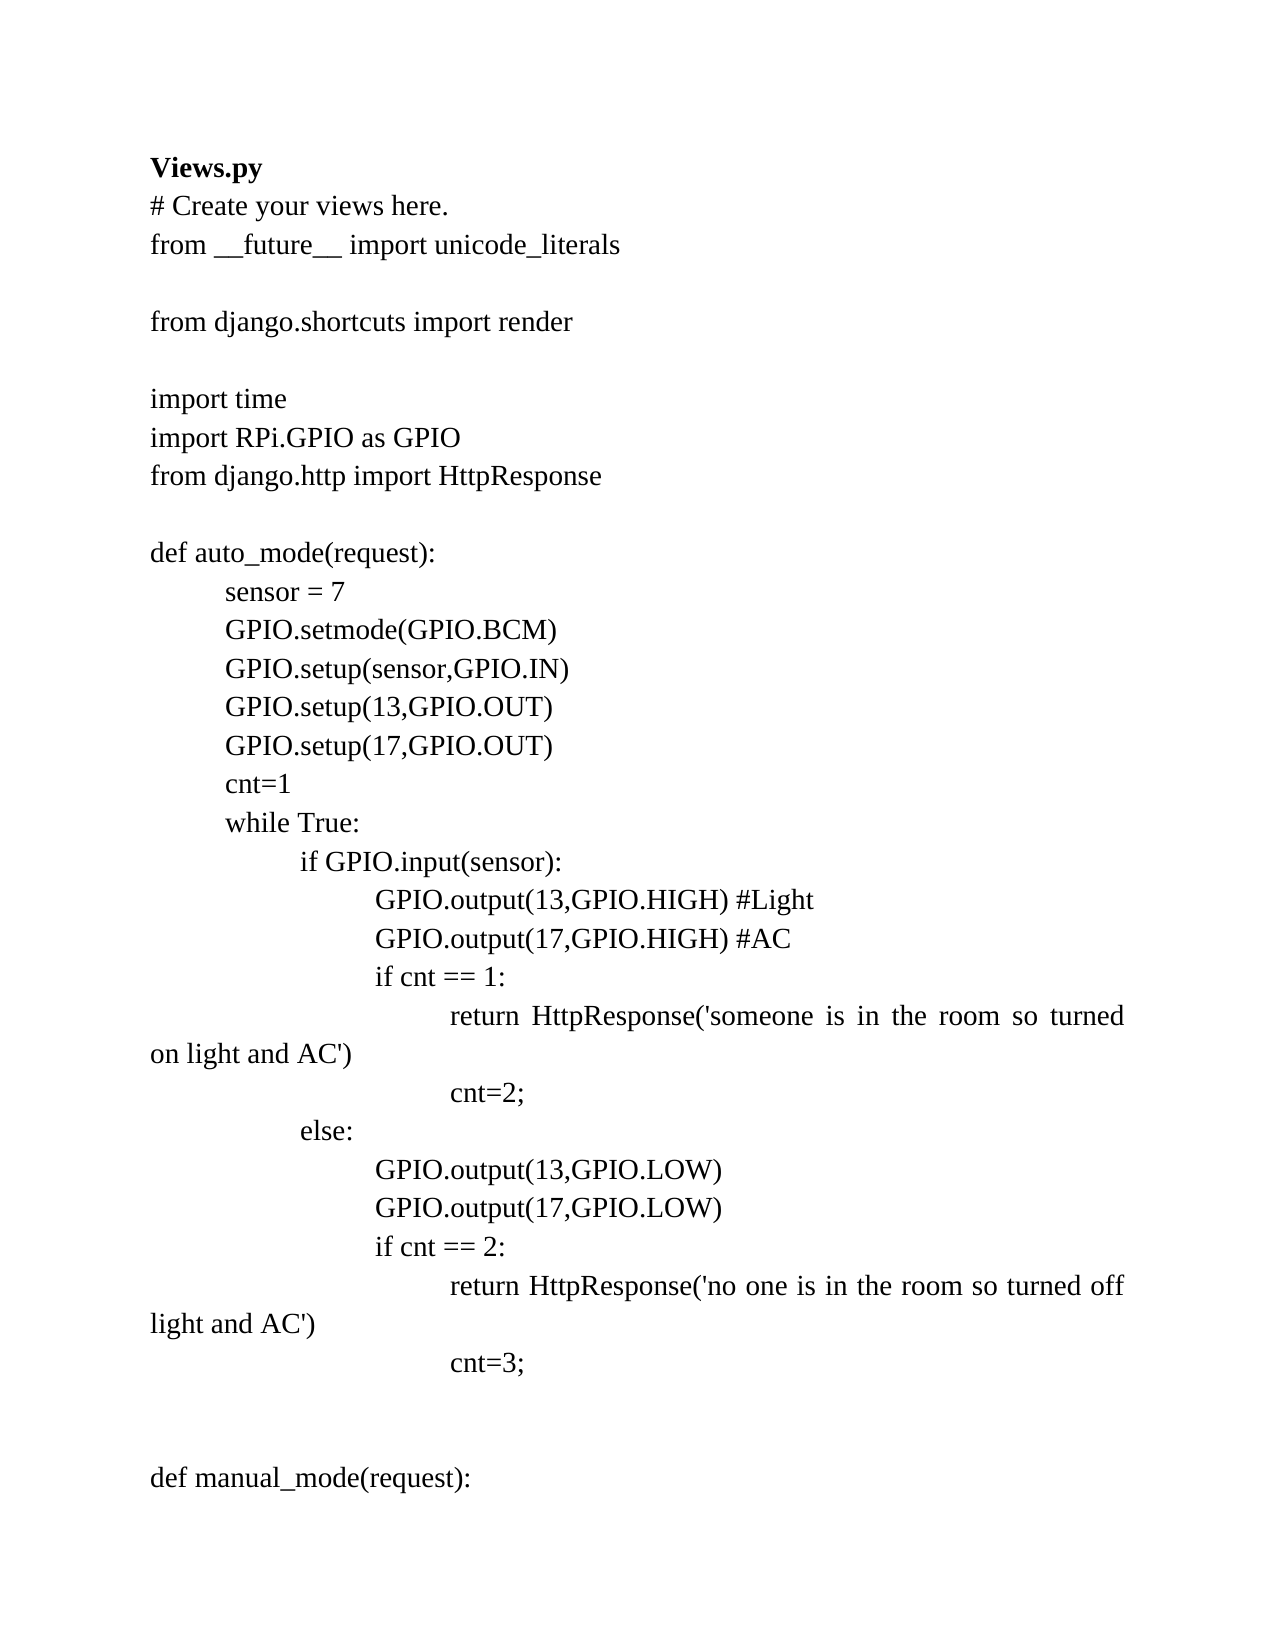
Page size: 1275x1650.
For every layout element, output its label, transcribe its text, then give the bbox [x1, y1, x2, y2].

text def auto_mode(request): [150, 535, 1125, 569]
text GPIO.output(13,GPIO.HIGH) #Light [150, 882, 1125, 916]
text cnt=2; [150, 1075, 1125, 1108]
text def manual_mode(request): [150, 1460, 1125, 1494]
text GPIO.output(13,GPIO.LOW) [150, 1152, 1125, 1186]
text # Create your views here. [150, 188, 1125, 222]
text import RPi.GPIO as GPIO [150, 420, 1125, 453]
text while True: [150, 805, 1125, 839]
text return HttpResponse('no one is in the room so turned off light and AC') [150, 1268, 1125, 1340]
text from django.shortcuts import render [150, 304, 1125, 338]
text if cnt == 1: [150, 959, 1125, 993]
text return HttpResponse('someone is in the room so turned on light and AC') [150, 998, 1125, 1070]
text GPIO.output(17,GPIO.HIGH) #AC [150, 921, 1125, 954]
text GPIO.setup(13,GPIO.OUT) [150, 689, 1125, 723]
text if GPIO.input(sensor): [150, 844, 1125, 877]
text cnt=3; [150, 1345, 1125, 1378]
text if cnt == 2: [150, 1229, 1125, 1263]
text import time [150, 381, 1125, 415]
text else: [150, 1113, 1125, 1147]
text GPIO.setmode(GPIO.BCM) [150, 612, 1125, 646]
text GPIO.setup(sensor,GPIO.IN) [150, 651, 1125, 684]
text Views.py [150, 150, 1125, 183]
text from __future__ import unicode_literals [150, 227, 1125, 261]
text GPIO.output(17,GPIO.LOW) [150, 1191, 1125, 1224]
text GPIO.setup(17,GPIO.OUT) [150, 728, 1125, 762]
text cnt=1 [150, 767, 1125, 800]
text sensor = 7 [150, 574, 1125, 607]
text from django.http import HttpResponse [150, 458, 1125, 492]
